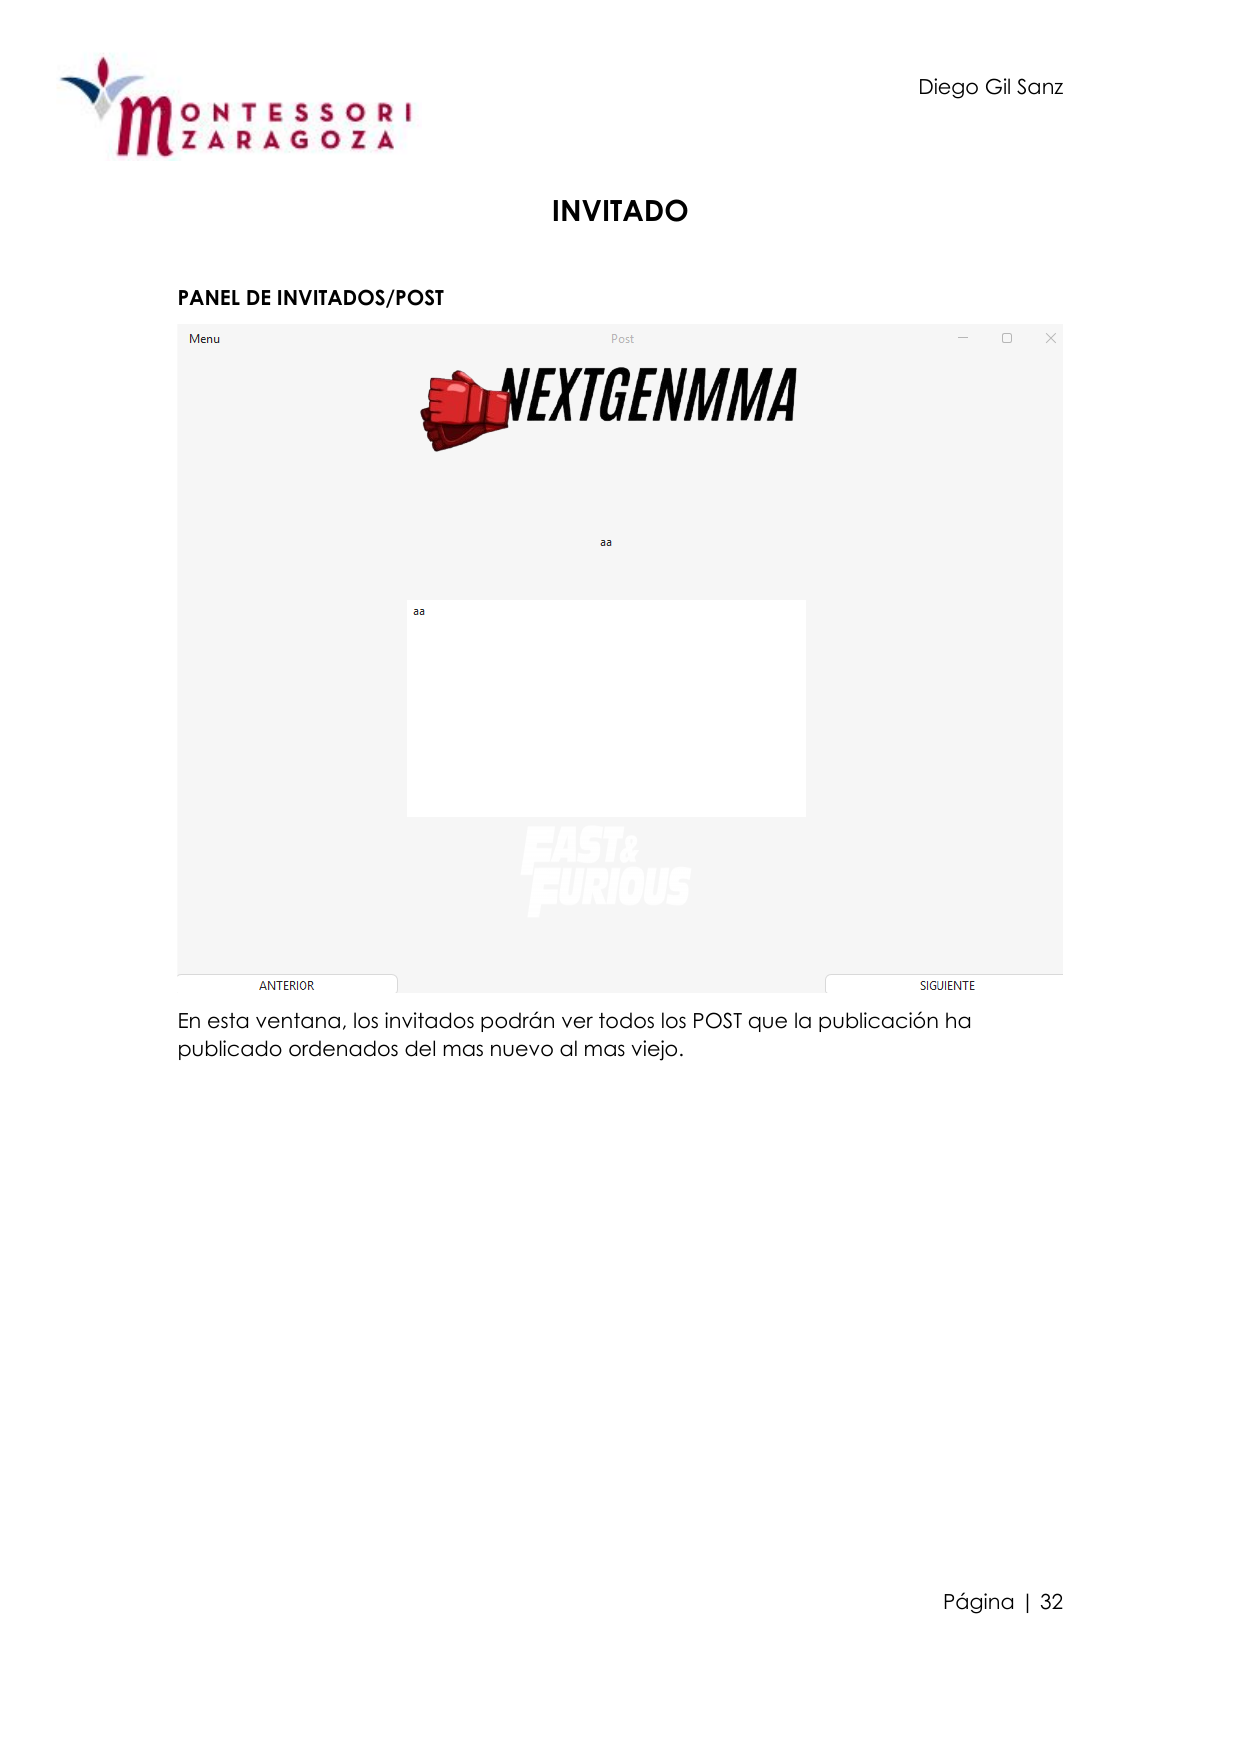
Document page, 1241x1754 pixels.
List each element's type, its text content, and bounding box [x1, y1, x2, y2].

text En esta ventana, los invitados podrán ver todos los POST que la publicación ha publicado ordenados del mas nuevo al mas viejo. [177, 1008, 1063, 1061]
picture [56, 50, 422, 161]
text INVITADO [177, 192, 1063, 228]
text PANEL DE INVITADOS/POST [177, 284, 1063, 310]
picture [177, 324, 1063, 993]
